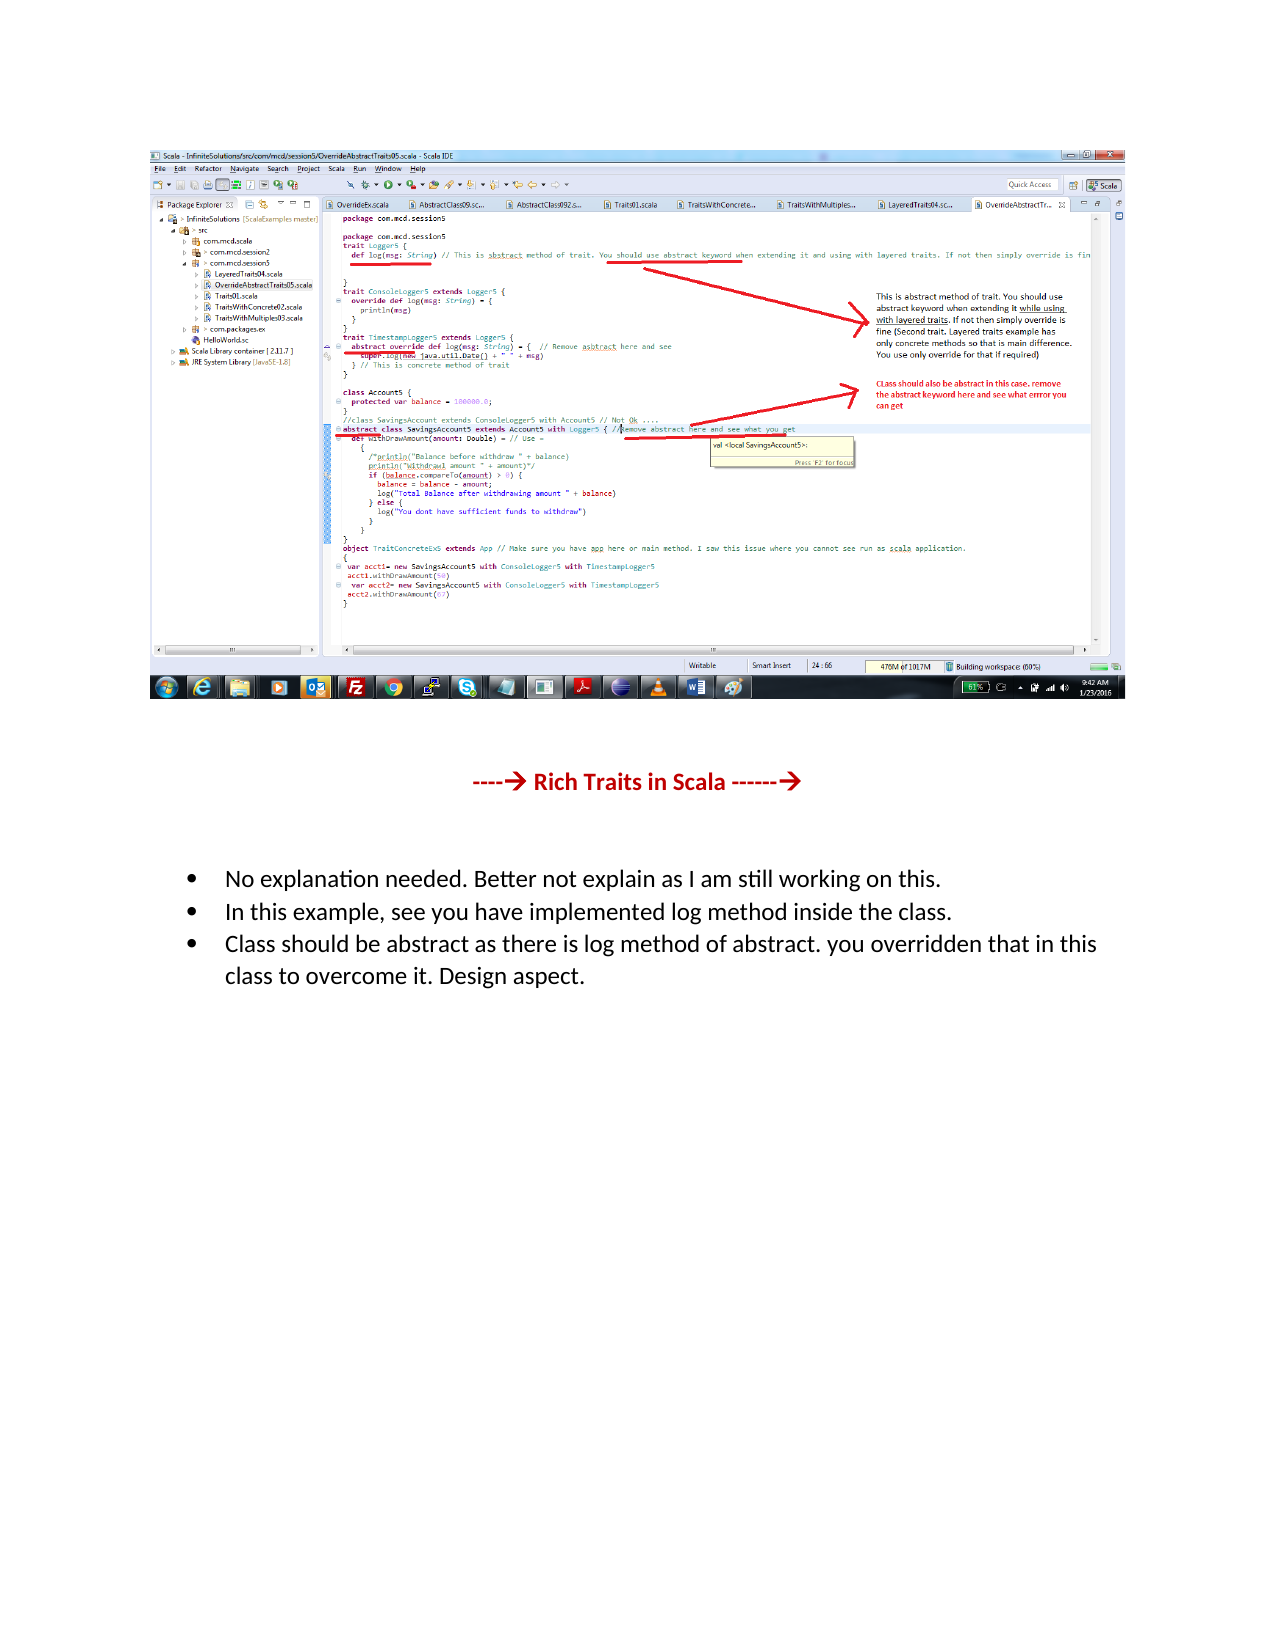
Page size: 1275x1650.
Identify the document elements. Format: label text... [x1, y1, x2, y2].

picture [150, 150, 1125, 699]
list Class should be abstract as there is log method of abstract. you overridden that in this class to overcome it. Design aspect. [187, 928, 1125, 991]
text ---- Rich Traits in Scala ------ [150, 766, 1125, 796]
list No explanation needed. Better not explain as I am still working on this. [187, 864, 1125, 894]
list In this example, see you have implemented log method inside the class. [187, 896, 1125, 926]
